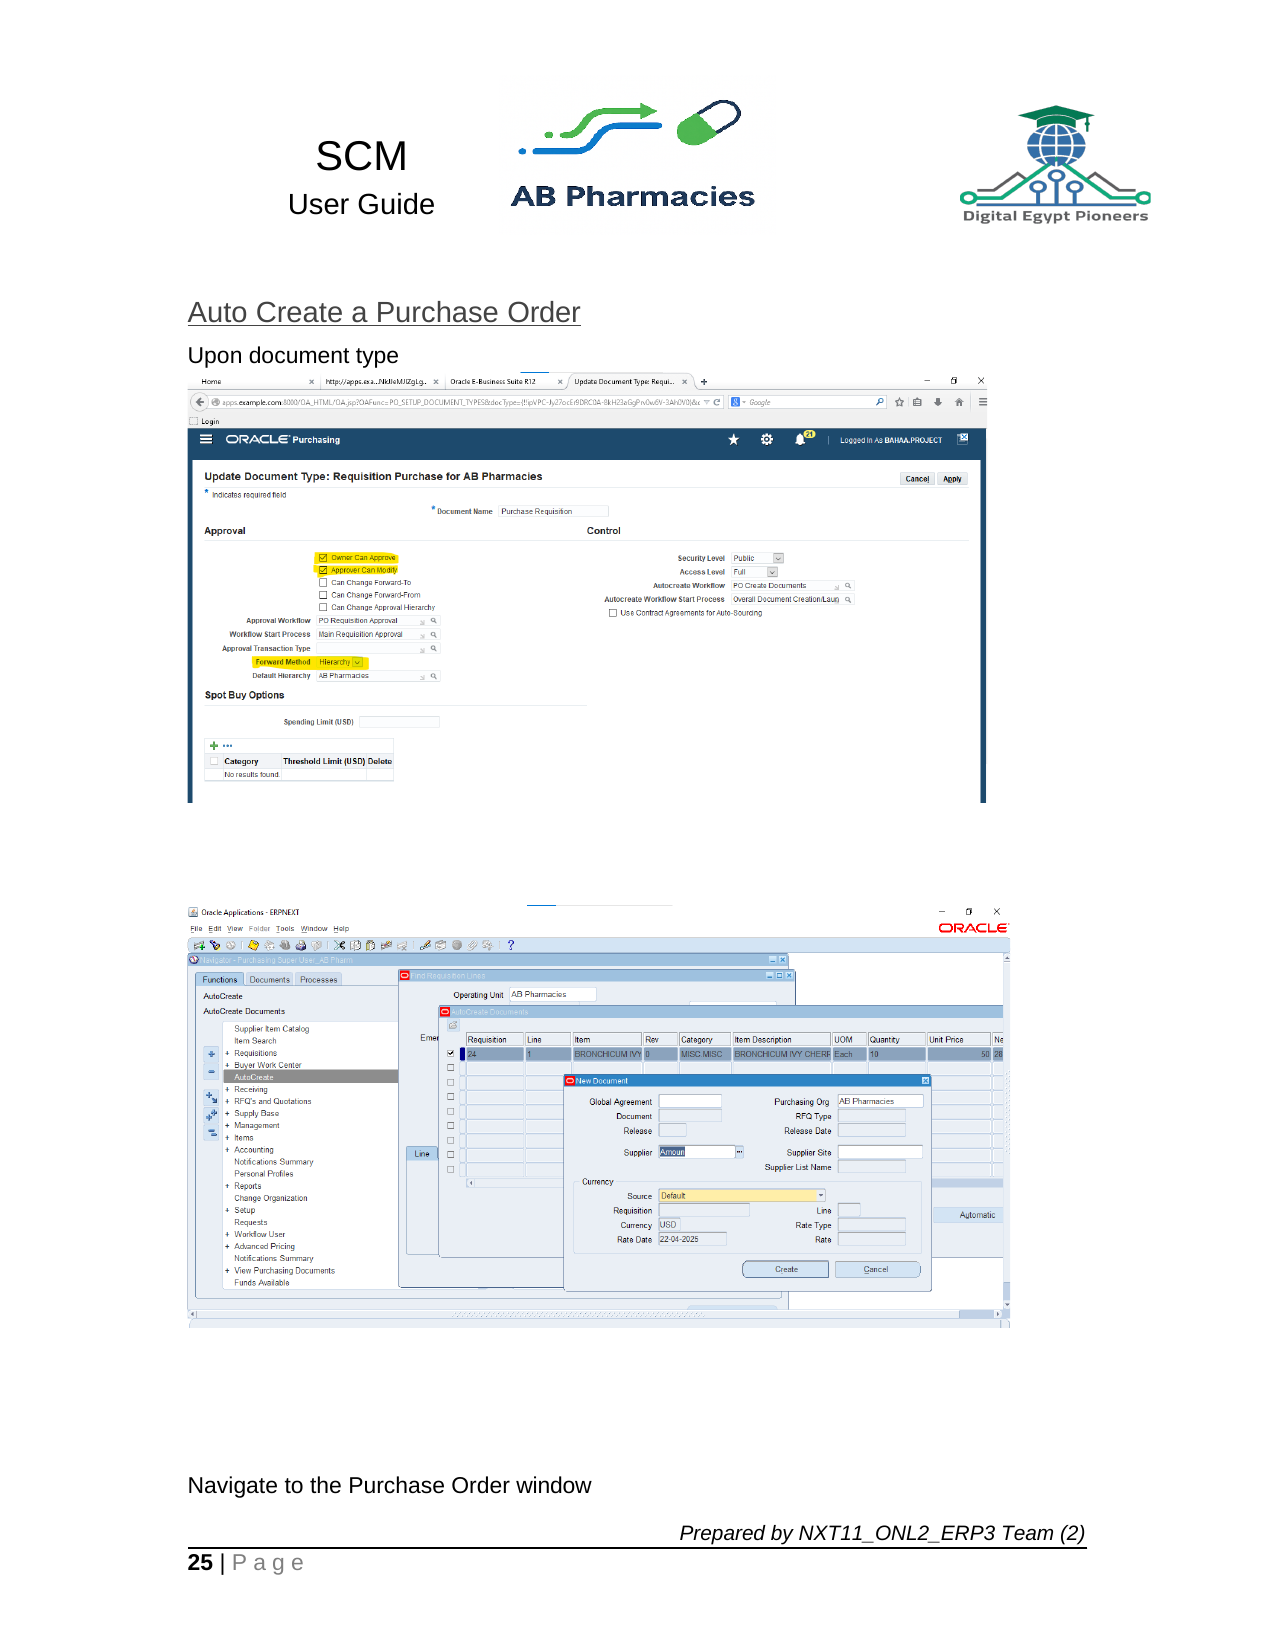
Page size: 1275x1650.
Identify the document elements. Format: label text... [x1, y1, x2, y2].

picture [187, 905, 1011, 1328]
subtitle Auto Create a Purchase Order [187, 295, 1087, 329]
picture [187, 372, 988, 803]
picture [498, 75, 777, 235]
text Navigate to the Purchase Order window [187, 1472, 1087, 1498]
picture [960, 102, 1151, 225]
